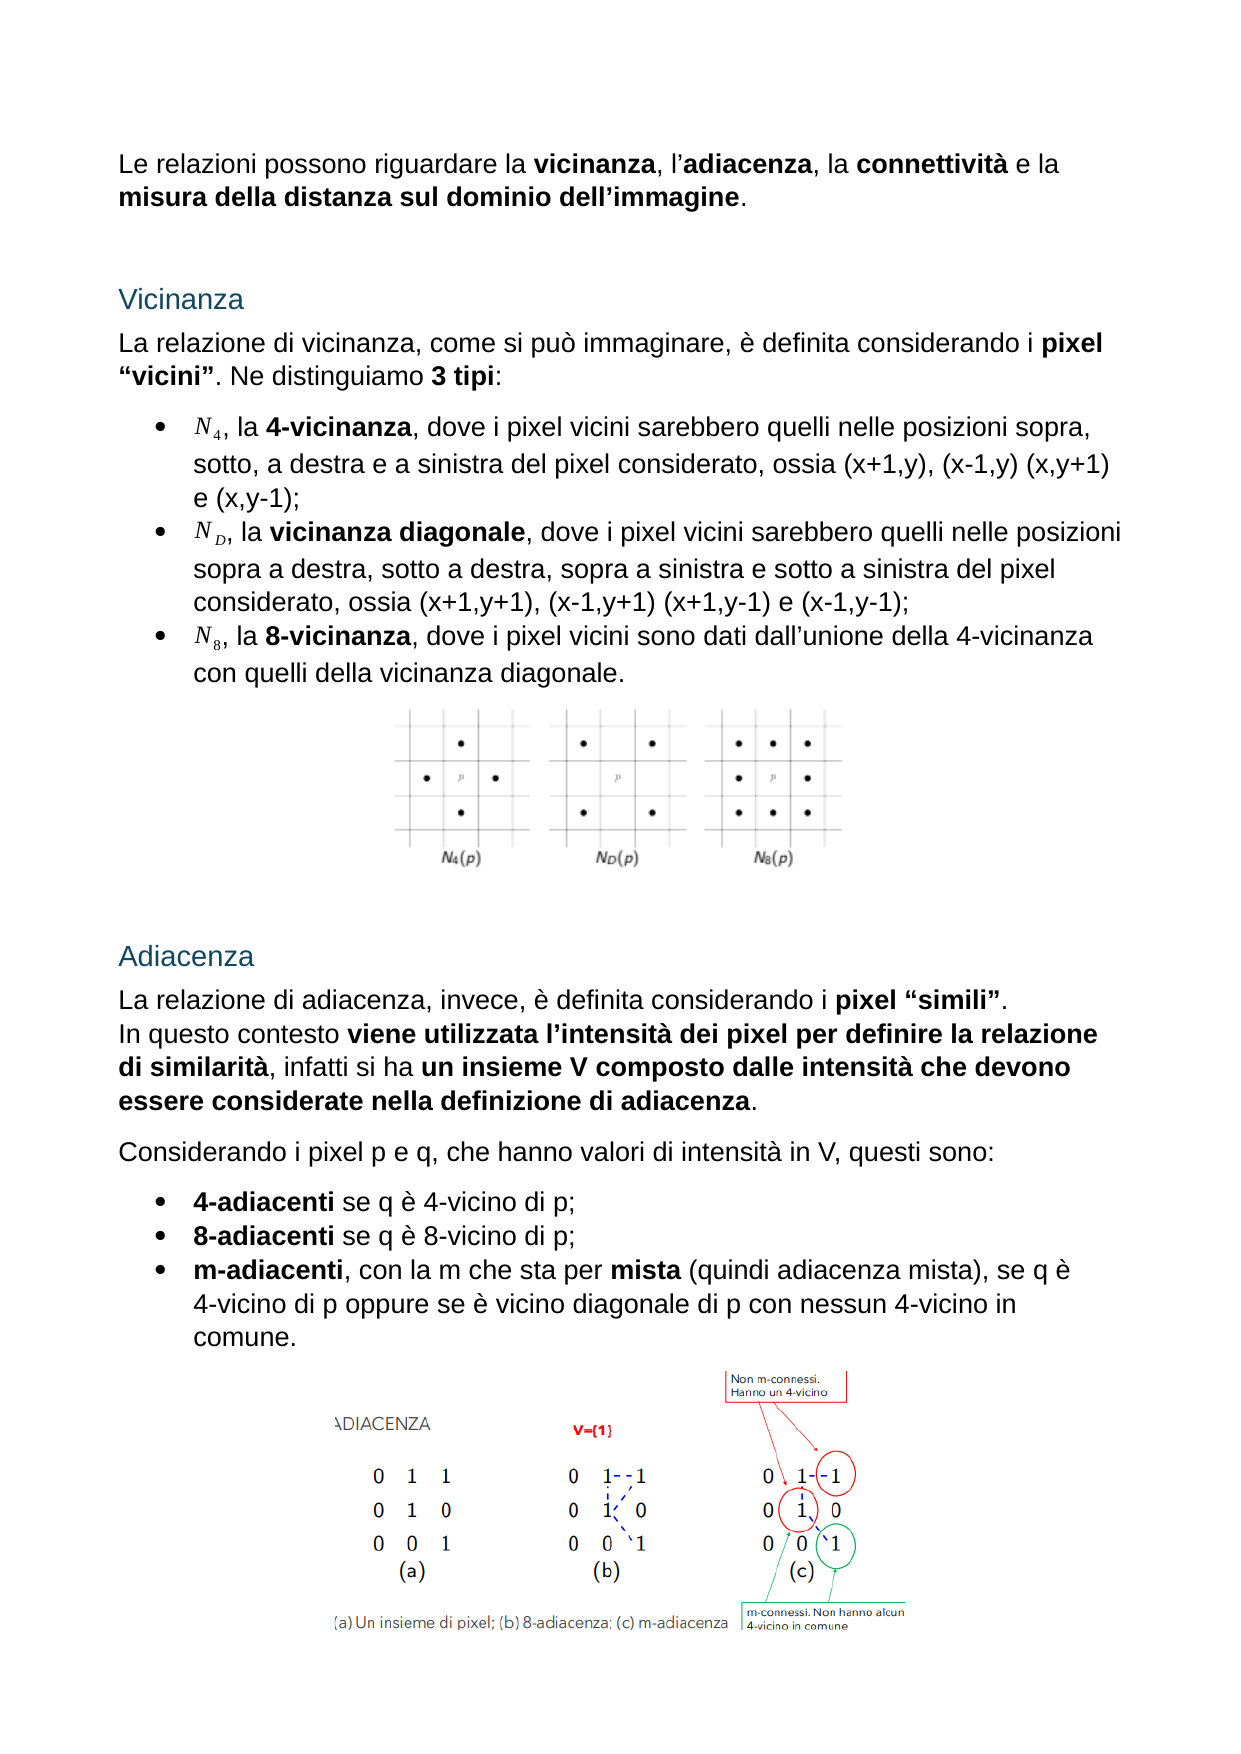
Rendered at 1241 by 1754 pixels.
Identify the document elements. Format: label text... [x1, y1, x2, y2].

text La relazione di vicinanza, come si può immaginare, è definita considerando i pixel “vicini”. Ne distinguiamo 3 tipi: [118, 327, 1122, 392]
picture [334, 1371, 906, 1630]
list , la vicinanza diagonale, dove i pixel vicini sarebbero quelli nelle posizioni sopra a destra, sotto a destra, sopra a sinistra e sotto a sinistra del pixel considerato, ossia (x+1,y+1), (x-1,y+1) (x+1,y-1) e (x-1,y-1); [156, 516, 1122, 618]
subtitle Vicinanza [118, 282, 1122, 316]
subtitle Adiacenza [118, 939, 1122, 973]
list , la 8-vicinanza, dove i pixel vicini sono dati dall’unione della 4-vicinanza con quelli della vicinanza diagonale. [156, 620, 1122, 689]
list 8-adiacenti se q è 8-vicino di p; [156, 1220, 1122, 1251]
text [118, 148, 1122, 213]
text Considerando i pixel p e q, che hanno valori di intensità in V, questi sono: [118, 1136, 1122, 1167]
list , la 4-vicinanza, dove i pixel vicini sarebbero quelli nelle posizioni sopra, sotto, a destra e a sinistra del pixel considerato, ossia (x+1,y), (x-1,y) (x,y+1) e (x,y-1); [156, 411, 1122, 513]
text La relazione di adiacenza, invece, è definita considerando i pixel “simili”. In questo contesto viene utilizzata l’intensità dei pixel per definire la relazione di similarità, infatti si ha un insieme V composto dalle intensità che devono essere considerate nella definizione di adiacenza. [118, 984, 1122, 1116]
list m-adiacenti, con la m che sta per mista (quindi adiacenza mista), se q è 4-vicino di p oppure se è vicino diagonale di p con nessun 4-vicino in comune. [156, 1254, 1122, 1353]
picture [394, 707, 846, 870]
list 4-adiacenti se q è 4-vicino di p; [156, 1186, 1122, 1217]
